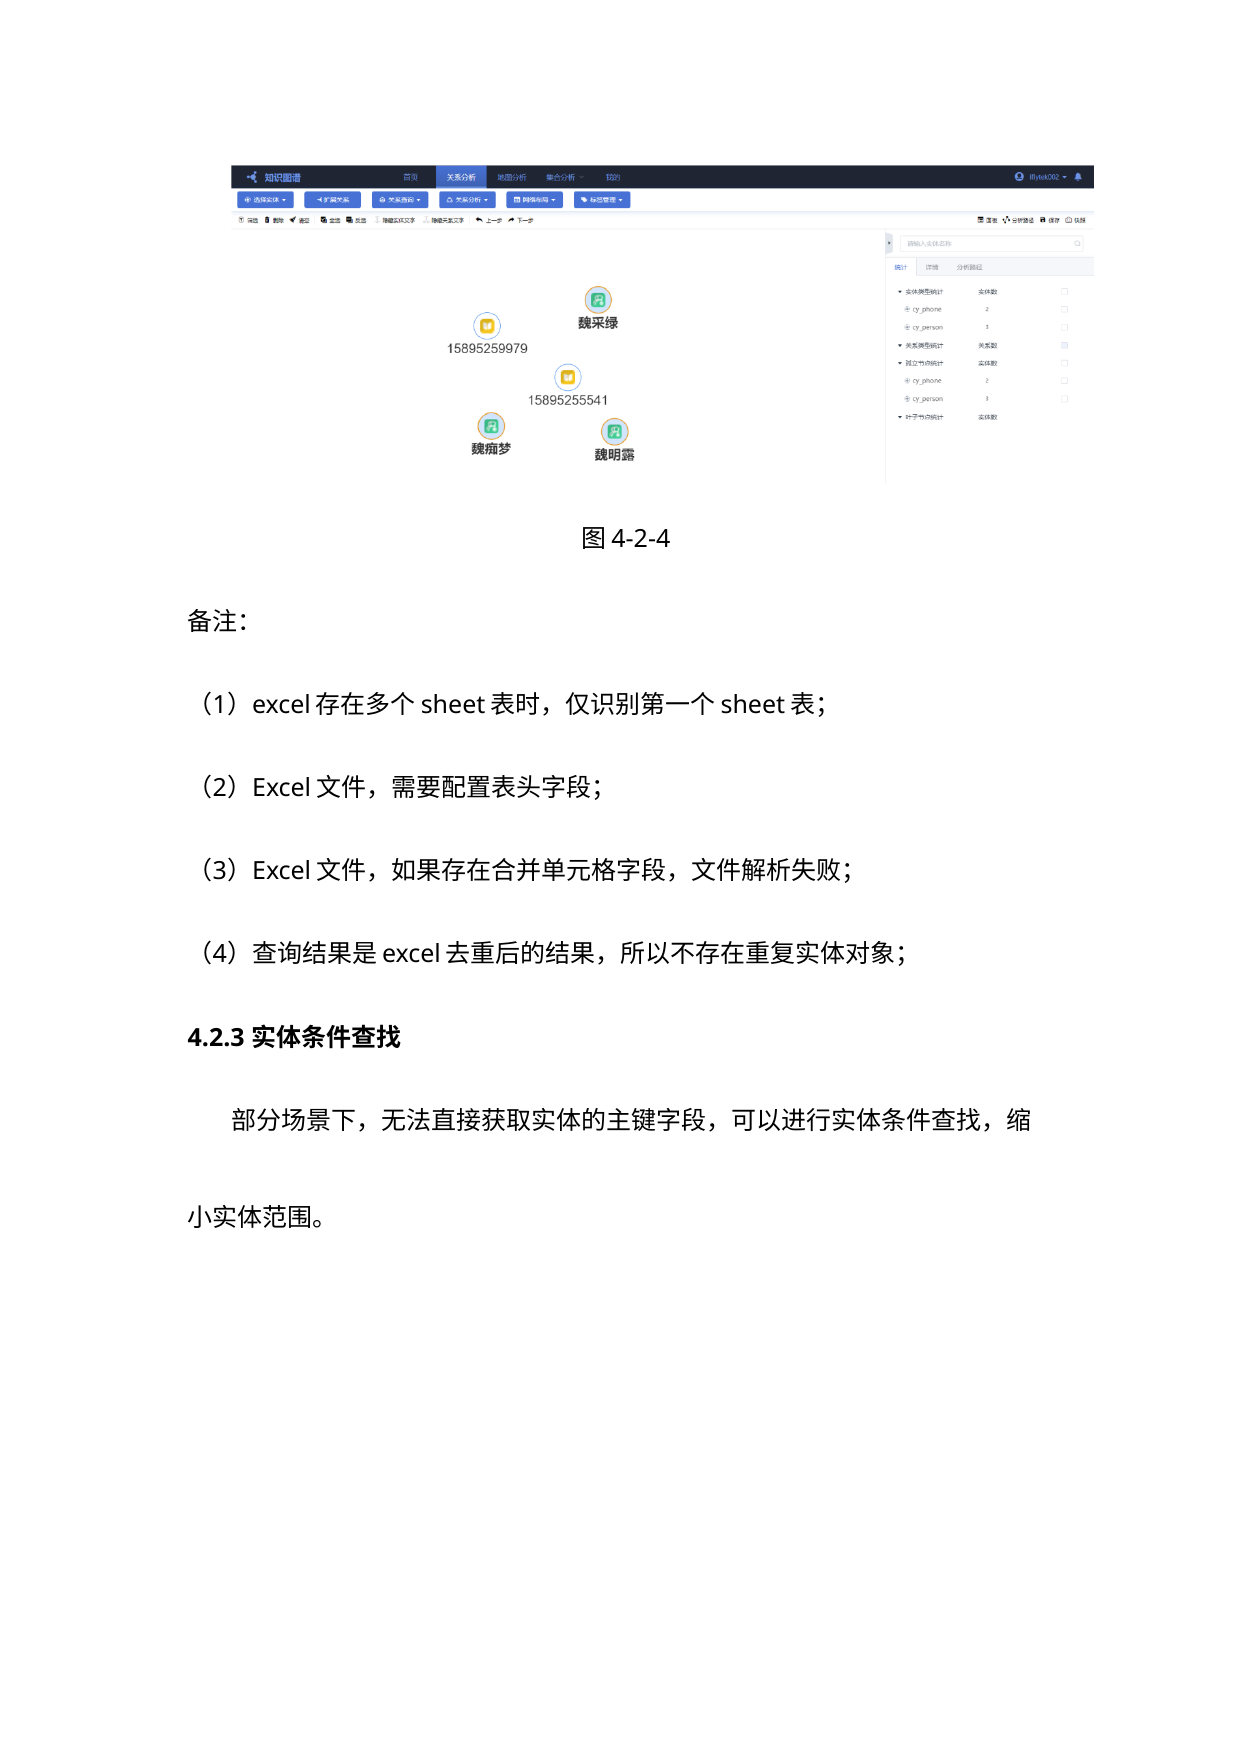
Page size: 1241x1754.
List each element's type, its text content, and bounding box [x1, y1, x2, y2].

list excel存在多个sheet表时，仅识别第一个sheet表； [187, 670, 1053, 735]
list 部分场景下，无法直接获取实体的主键字段，可以进行实体条件查找，缩小实体范围。 [187, 1086, 1053, 1248]
list Excel文件，需要配置表头字段； [187, 753, 1053, 818]
list Excel文件，如果存在合并单元格字段，文件解析失败； [187, 836, 1053, 901]
list 备注： [187, 587, 1053, 652]
list 图4-2-4 [537, 504, 1053, 569]
list 查询结果是excel去重后的结果，所以不存在重复实体对象； [187, 919, 1053, 984]
picture [231, 165, 1094, 484]
list 4.2.3 实体条件查找 [187, 1003, 1053, 1068]
